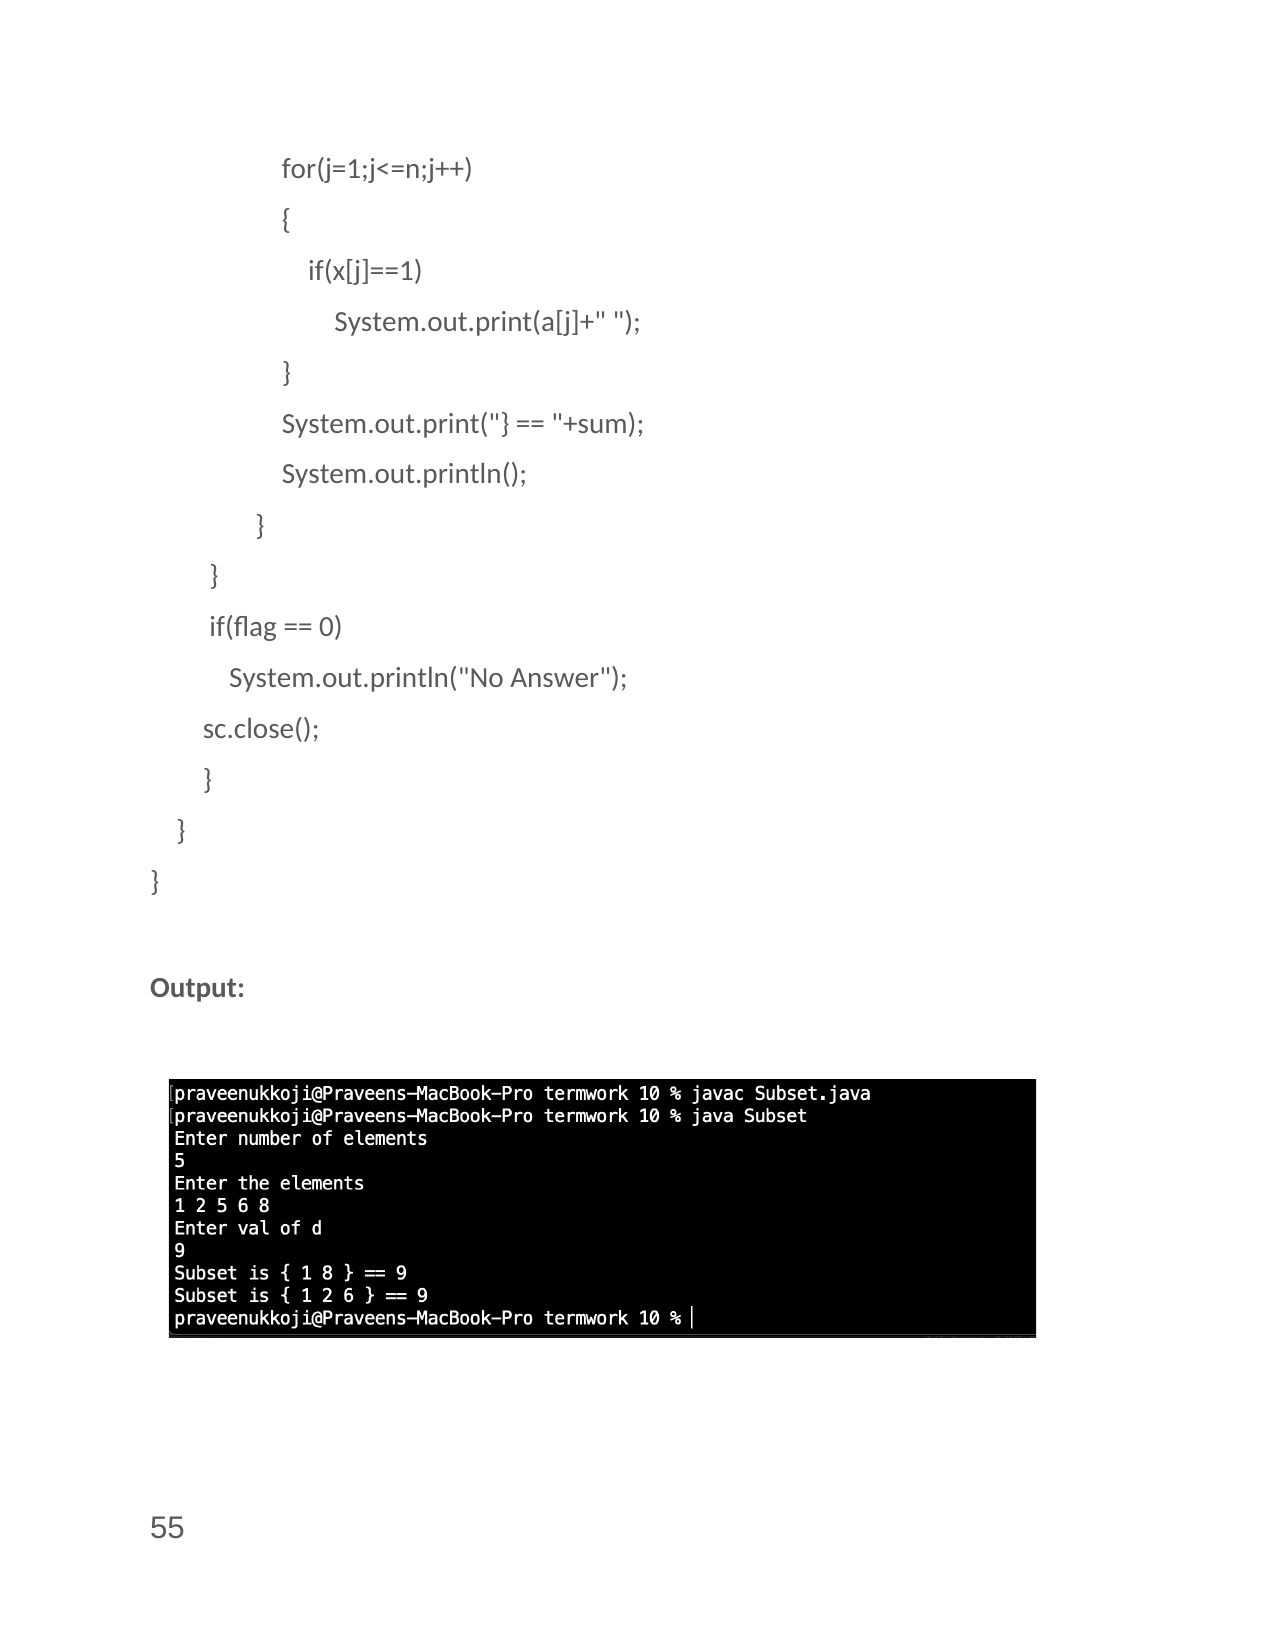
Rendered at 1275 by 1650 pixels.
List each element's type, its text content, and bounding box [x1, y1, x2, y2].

text System.out.println("No Answer"); [150, 659, 1125, 695]
text } [150, 557, 1125, 593]
text if(flag == 0) [150, 608, 1125, 644]
text for(j=1;j<=n;j++) [150, 150, 1125, 186]
text sc.close(); [150, 710, 1125, 746]
text } [150, 354, 1125, 389]
text if(x[j]==1) [150, 252, 1125, 287]
text } [150, 507, 1125, 542]
text } [150, 812, 1125, 848]
text } [150, 761, 1125, 797]
text } [150, 863, 1125, 899]
text { [150, 201, 1125, 237]
text System.out.print(a[j]+" "); [150, 303, 1125, 338]
text Output: [150, 969, 1125, 1005]
text System.out.println(); [150, 456, 1125, 491]
text System.out.print("} == "+sum); [150, 405, 1125, 440]
